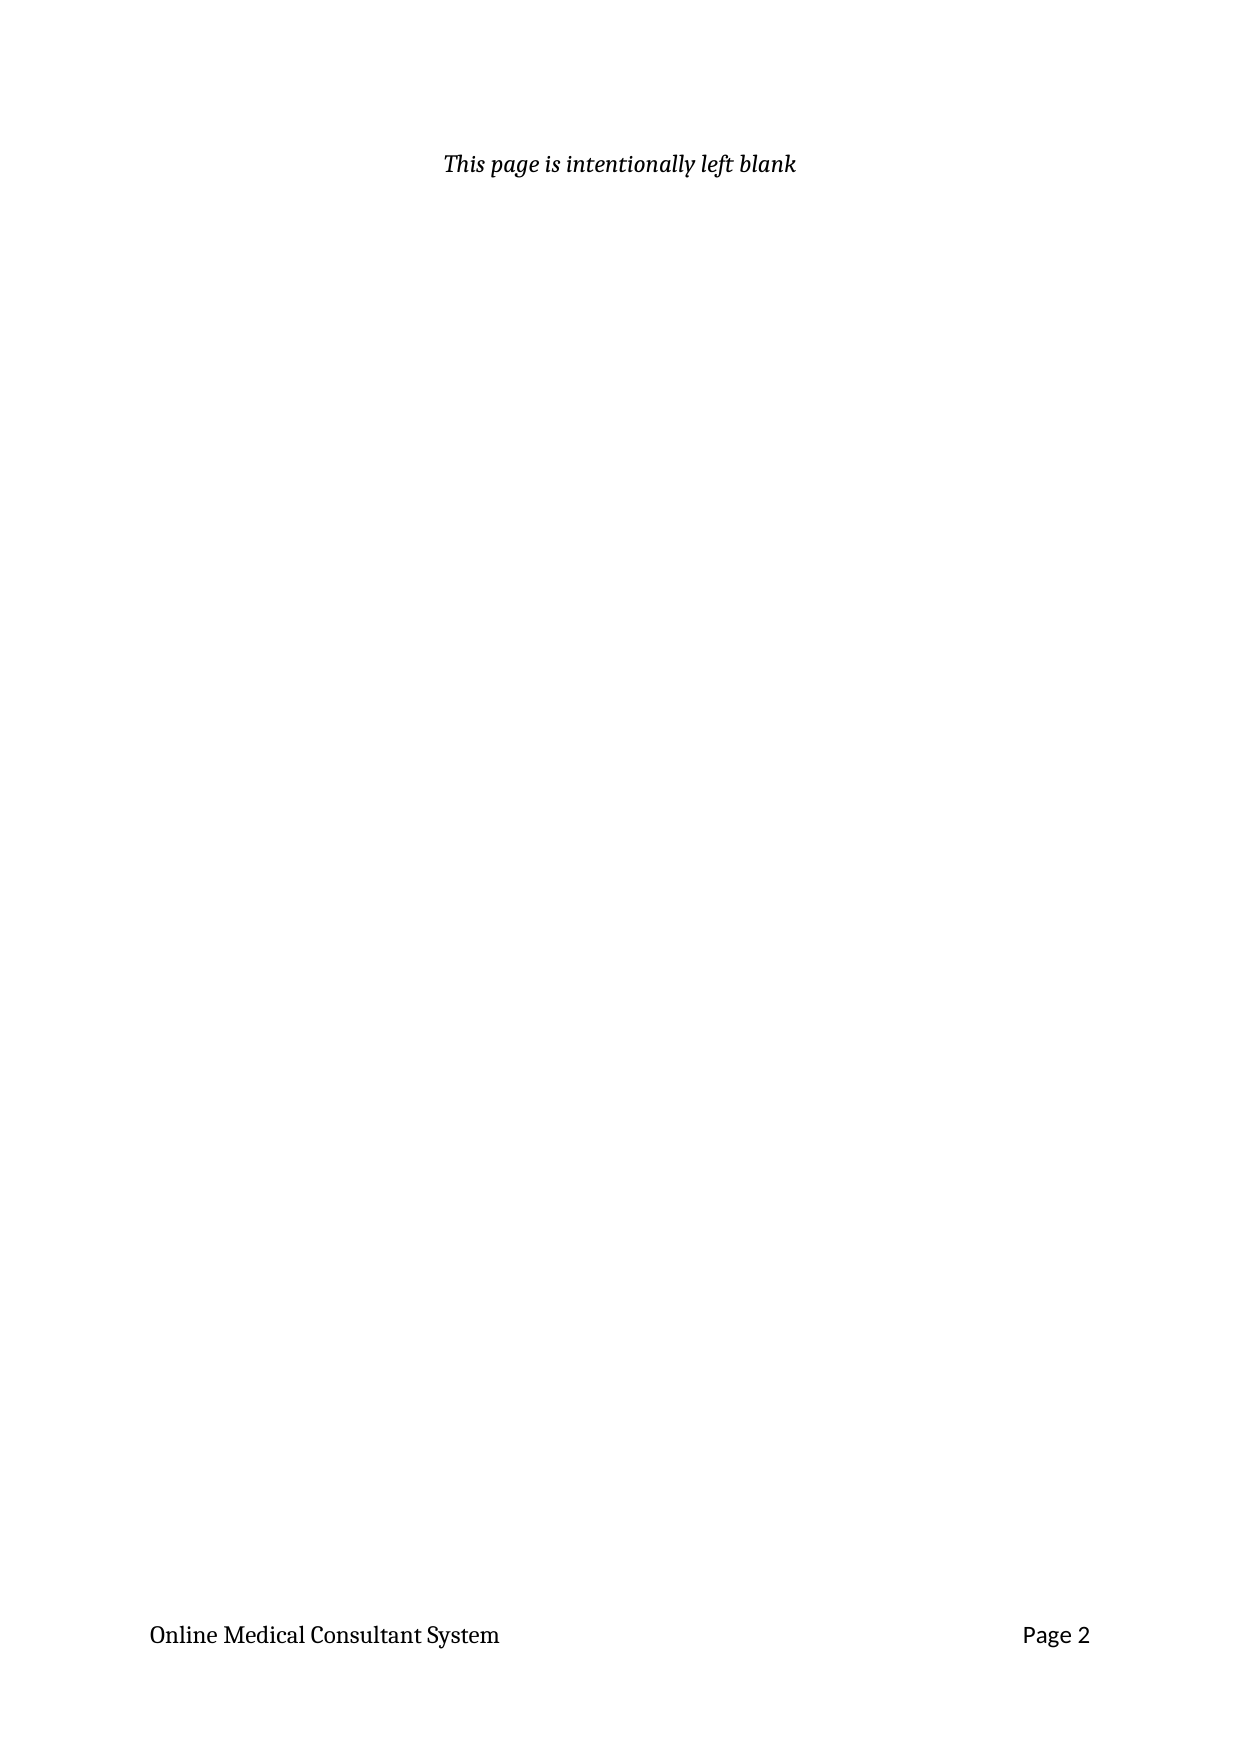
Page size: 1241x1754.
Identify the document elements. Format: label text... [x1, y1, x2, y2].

text This page is intentionally left blank [150, 150, 1090, 179]
